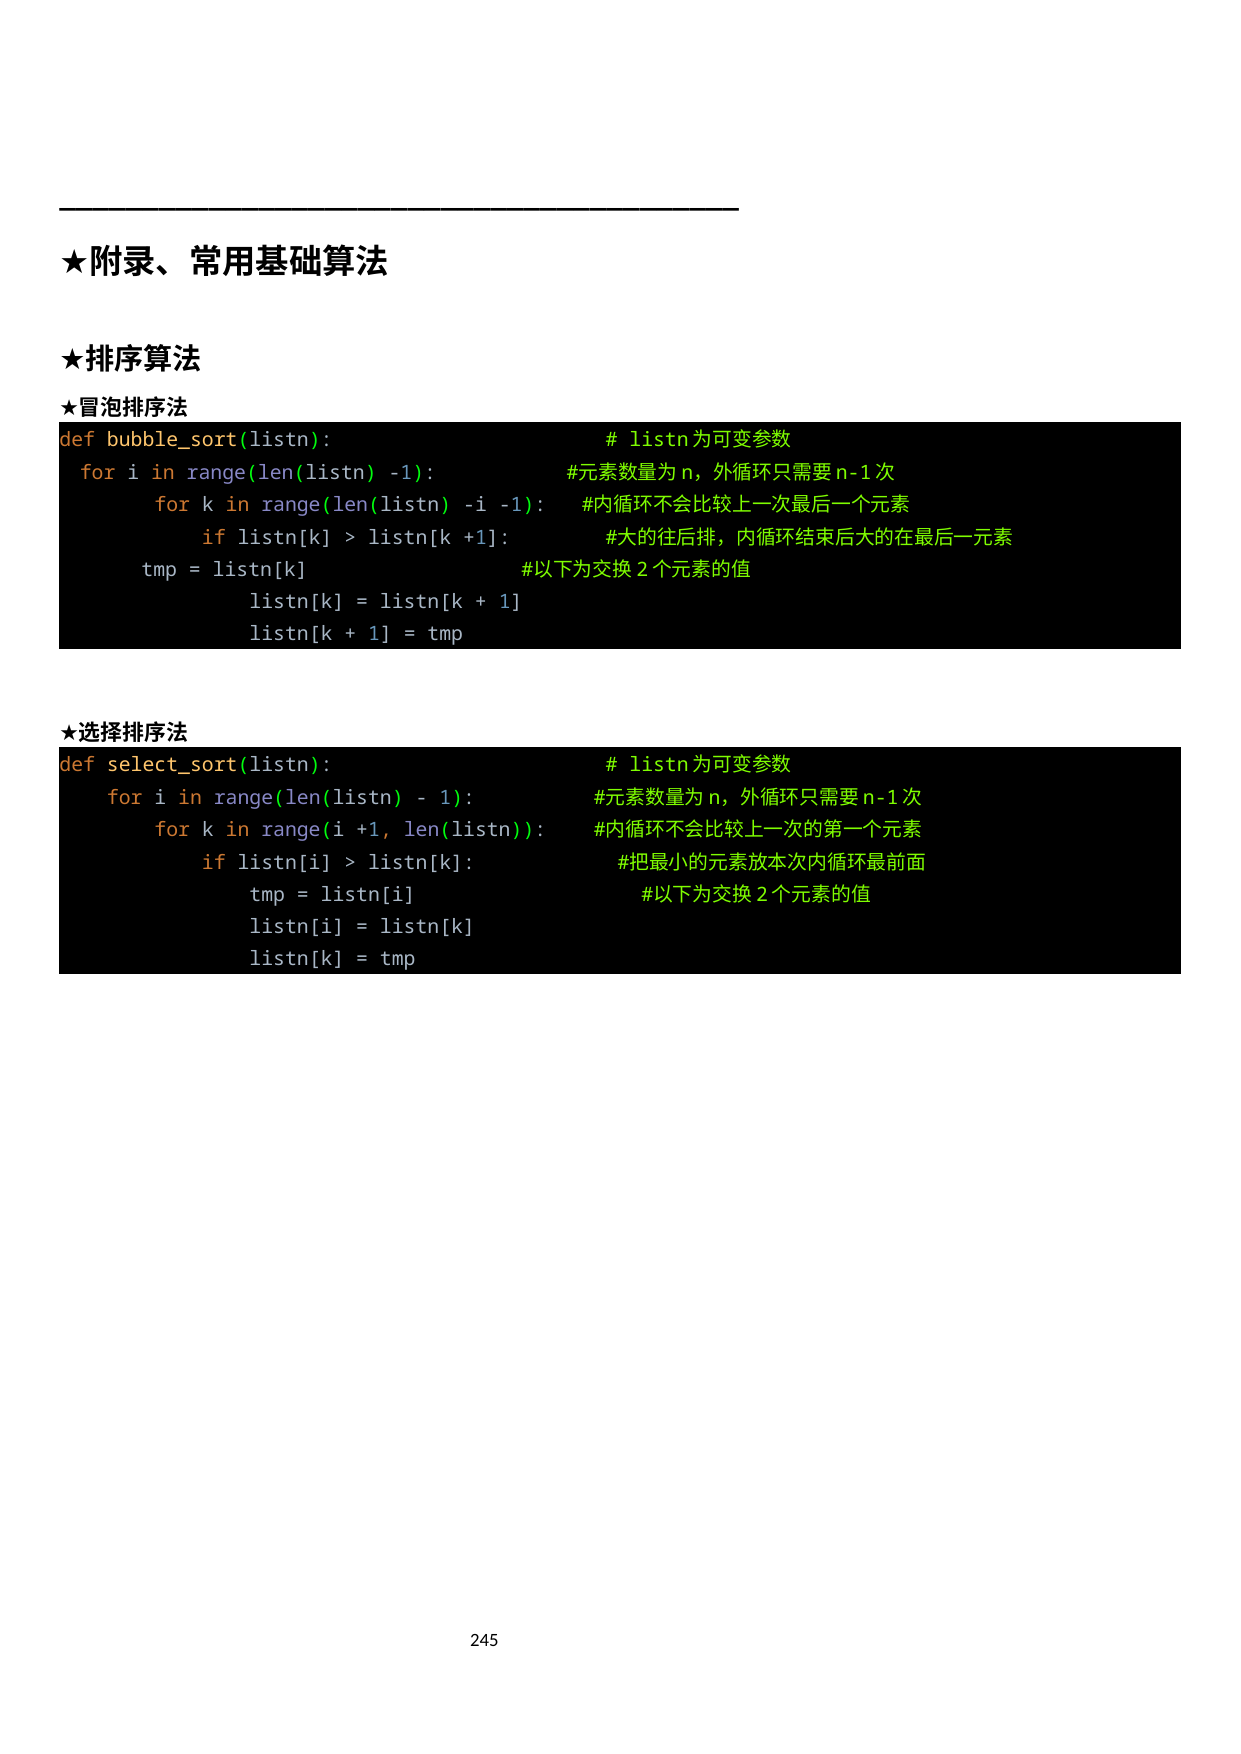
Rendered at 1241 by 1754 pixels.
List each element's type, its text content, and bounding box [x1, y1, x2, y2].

text ★冒泡排序法 [59, 389, 1181, 422]
text ★附录、常用基础算法 [59, 227, 1181, 292]
text _________________________________________ [59, 162, 1181, 227]
text ★选择排序法 [59, 714, 1181, 747]
text ★排序算法 [59, 324, 1181, 389]
text def bubble_sort(listn): # listn为可变参数 for i in range(len(listn) -1): #元素数量为n，外循环只需要n-1次 for k in range(len(listn) -i -1): #内循环不会比较上一次最后一个元素 if listn[k] > listn[k +1]: #大的往后排，内循环结束后大的在最后一元素 tmp = listn[k] #以下为交换2个元素的值 listn[k] = listn[k + 1] listn[k + 1] = tmp [59, 422, 1181, 649]
text def select_sort(listn): # listn为可变参数 for i in range(len(listn) - 1): #元素数量为n，外循环只需要n-1次 for k in range(i +1, len(listn)): #内循环不会比较上一次的第一个元素 if listn[i] > listn[k]: #把最小的元素放本次内循环最前面 tmp = listn[i] #以下为交换2个元素的值 listn[i] = listn[k] listn[k] = tmp [59, 747, 1181, 974]
